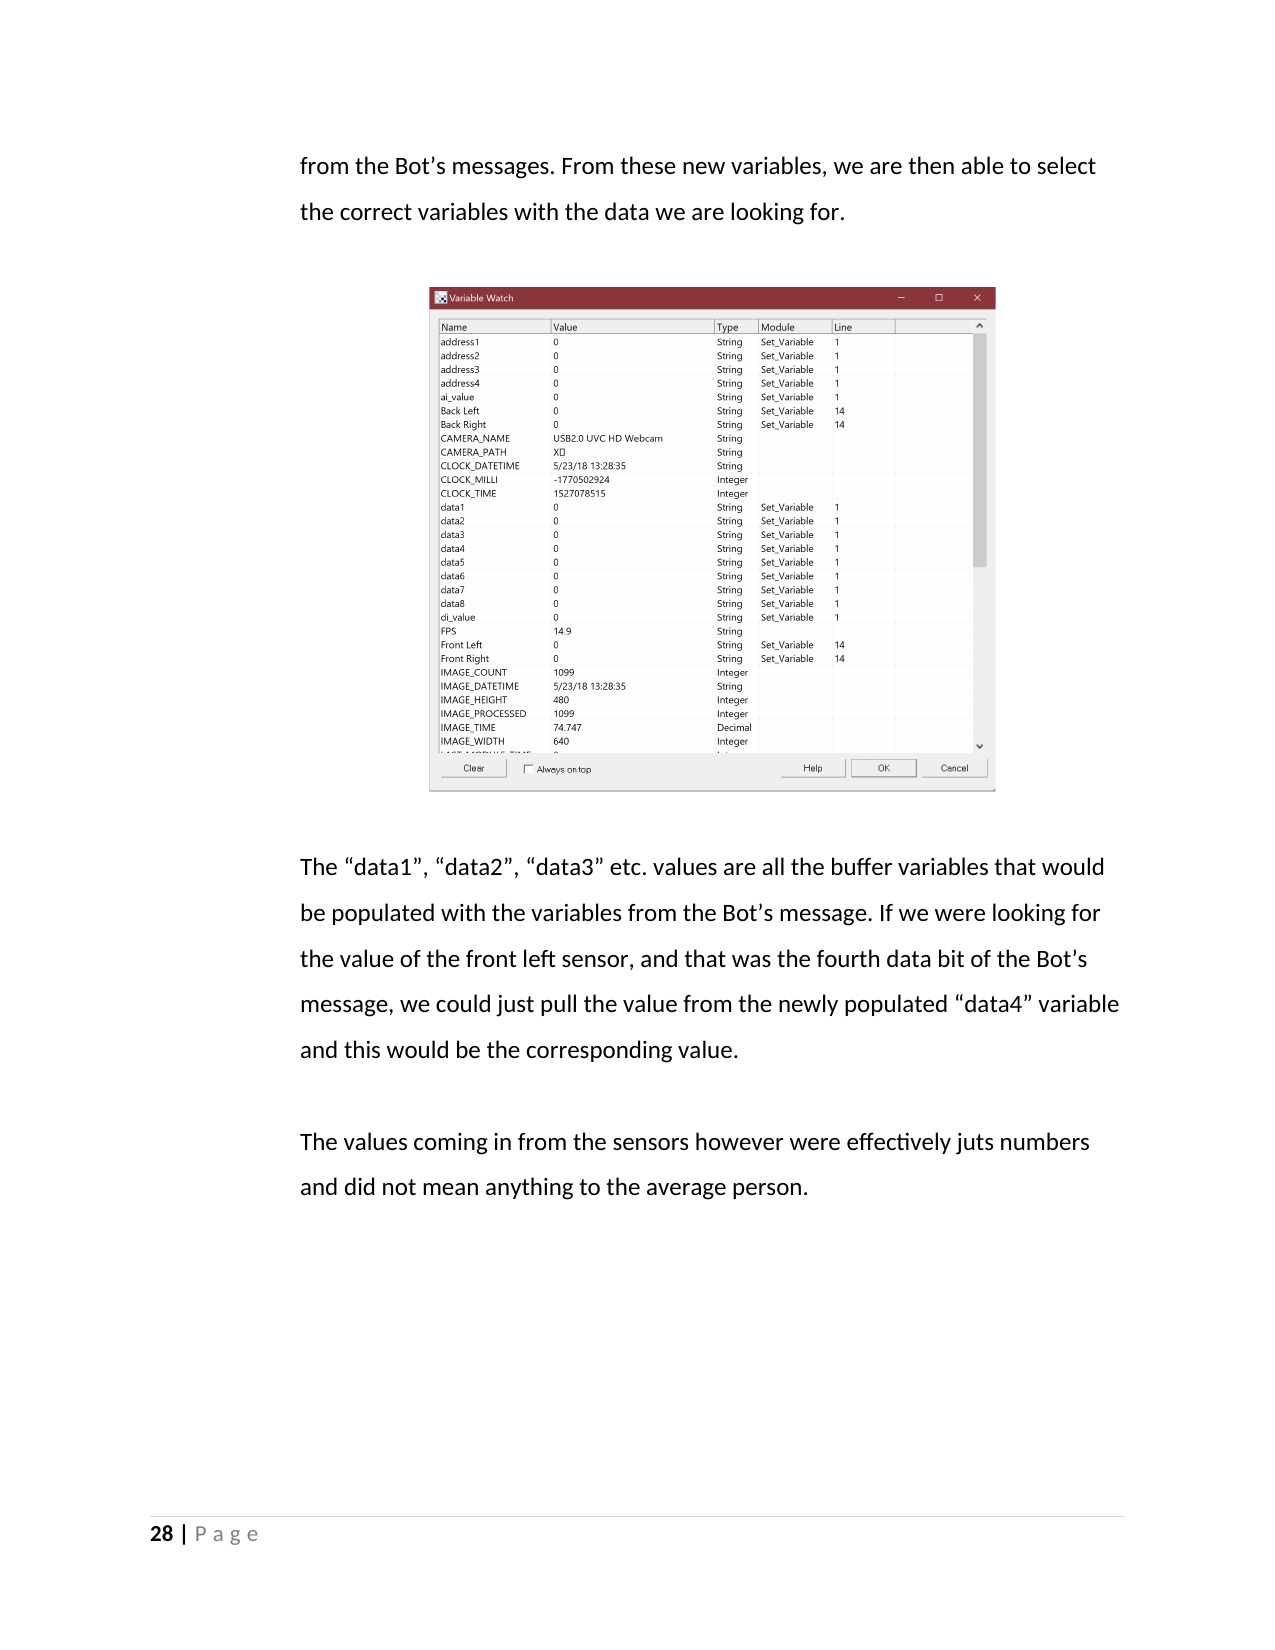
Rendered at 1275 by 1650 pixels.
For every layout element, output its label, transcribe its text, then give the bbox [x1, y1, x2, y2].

picture [429, 287, 996, 792]
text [300, 150, 1125, 226]
text The “data1”, “data2”, “data3” etc. values are all the buffer variables that would be populated with the variables from the Bot’s message. If we were looking for the value of the front left sensor, and that was the fourth data bit of the Bot’s message, we could just pull the value from the newly populated “data4” variable and this would be the corresponding value. [300, 851, 1125, 1065]
text The values coming in from the sensors however were effectively juts numbers and did not mean anything to the average person. [300, 1126, 1125, 1202]
